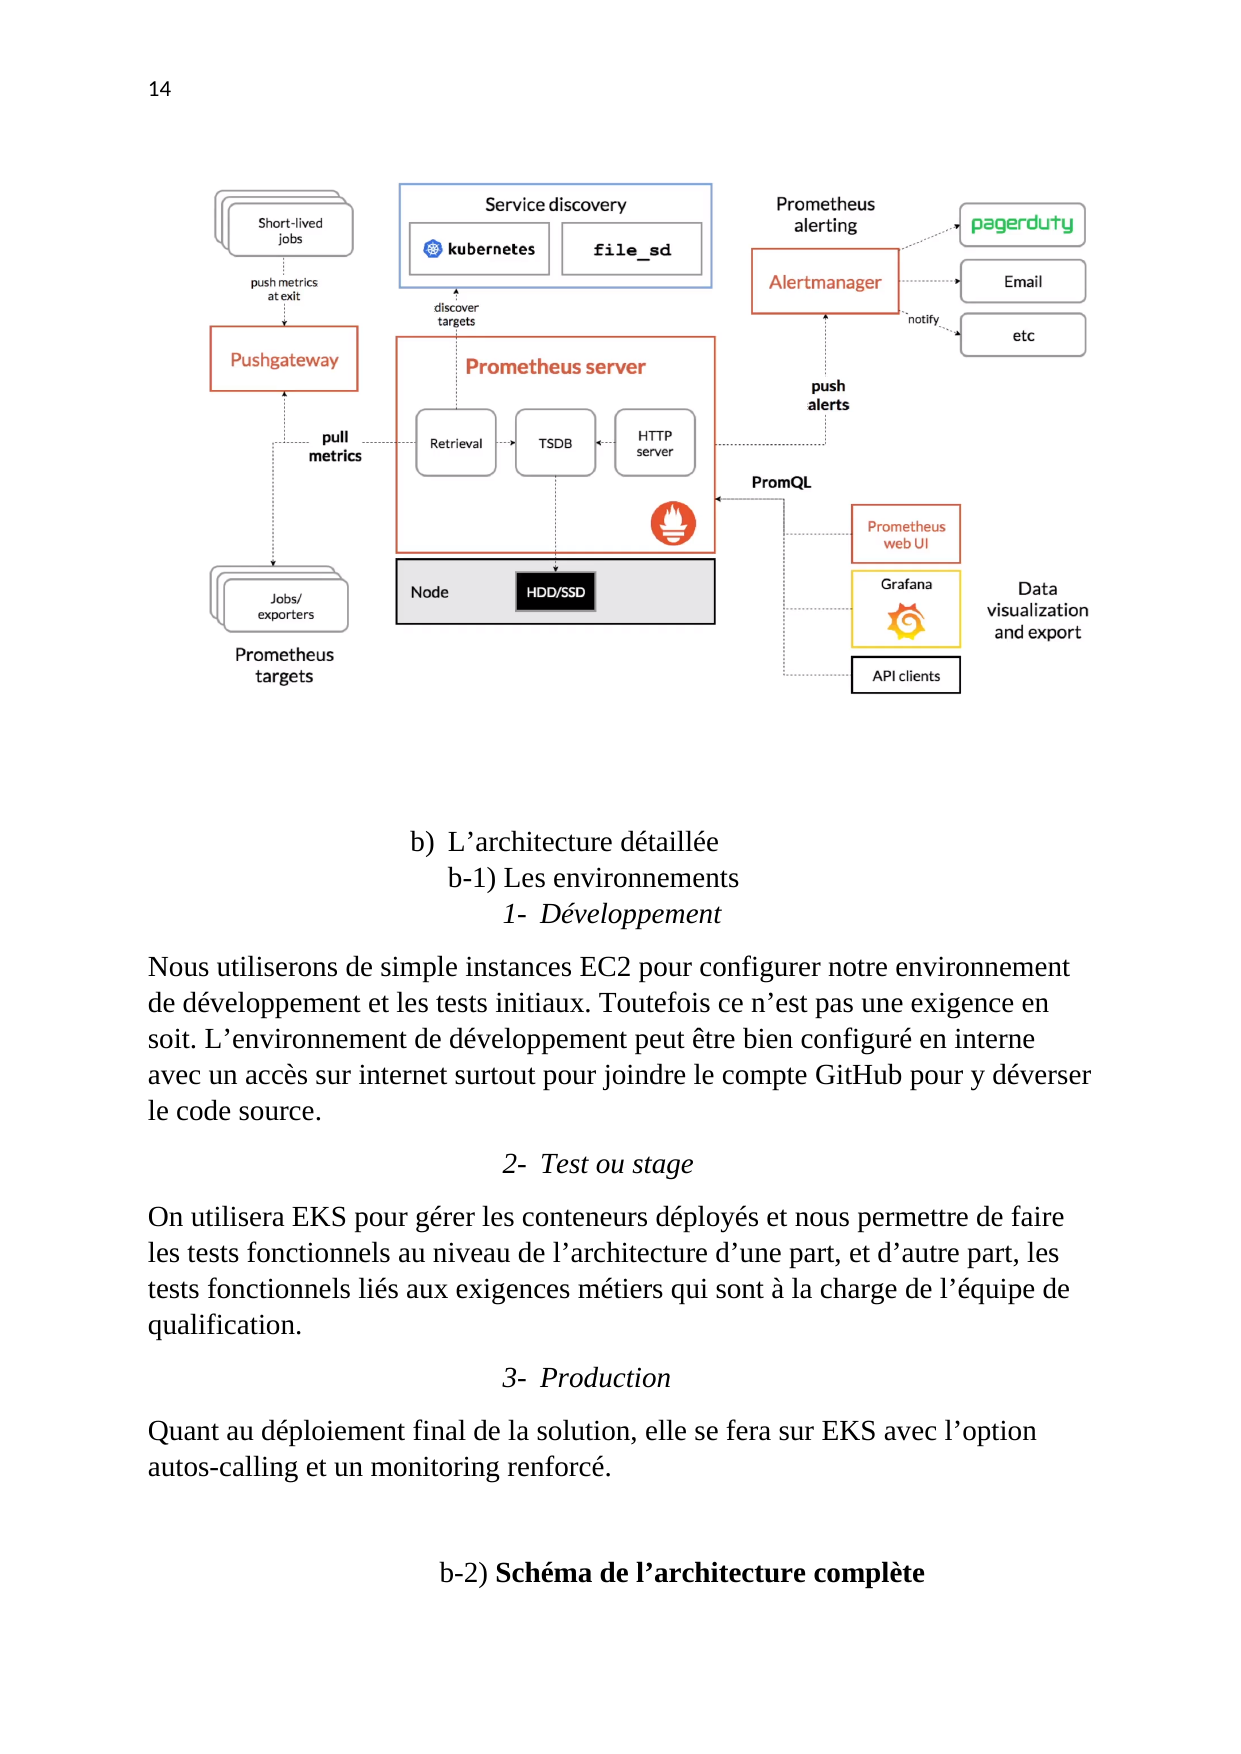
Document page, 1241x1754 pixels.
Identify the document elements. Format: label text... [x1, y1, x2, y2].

list b-1) Les environnements [448, 860, 1093, 893]
list Développement [502, 896, 1093, 929]
text Quant au déploiement final de la solution, elle se fera sur EKS avec l’option autos-calling et un monitoring renforcé. [148, 1413, 1093, 1483]
text Nous utiliserons de simple instances EC2 pour configurer notre environnement de développement et les tests initiaux. Toutefois ce n’est pas une exigence en soit. L’environnement de développement peut être bien configuré en interne avec un accès sur internet surtout pour joindre le compte GitHub pour y déverser le code source. [148, 949, 1093, 1127]
list Test ou stage [502, 1146, 1093, 1180]
list L’architecture détaillée [410, 824, 1093, 857]
picture [147, 147, 1172, 700]
text b-2) Schéma de l’architecture complète [148, 1555, 1093, 1588]
list Production [502, 1360, 1093, 1394]
text On utilisera EKS pour gérer les conteneurs déployés et nous permettre de faire les tests fonctionnels au niveau de l’architecture d’une part, et d’autre part, les tests fonctionnels liés aux exigences métiers qui sont à la charge de l’équipe de qualification. [148, 1199, 1093, 1341]
